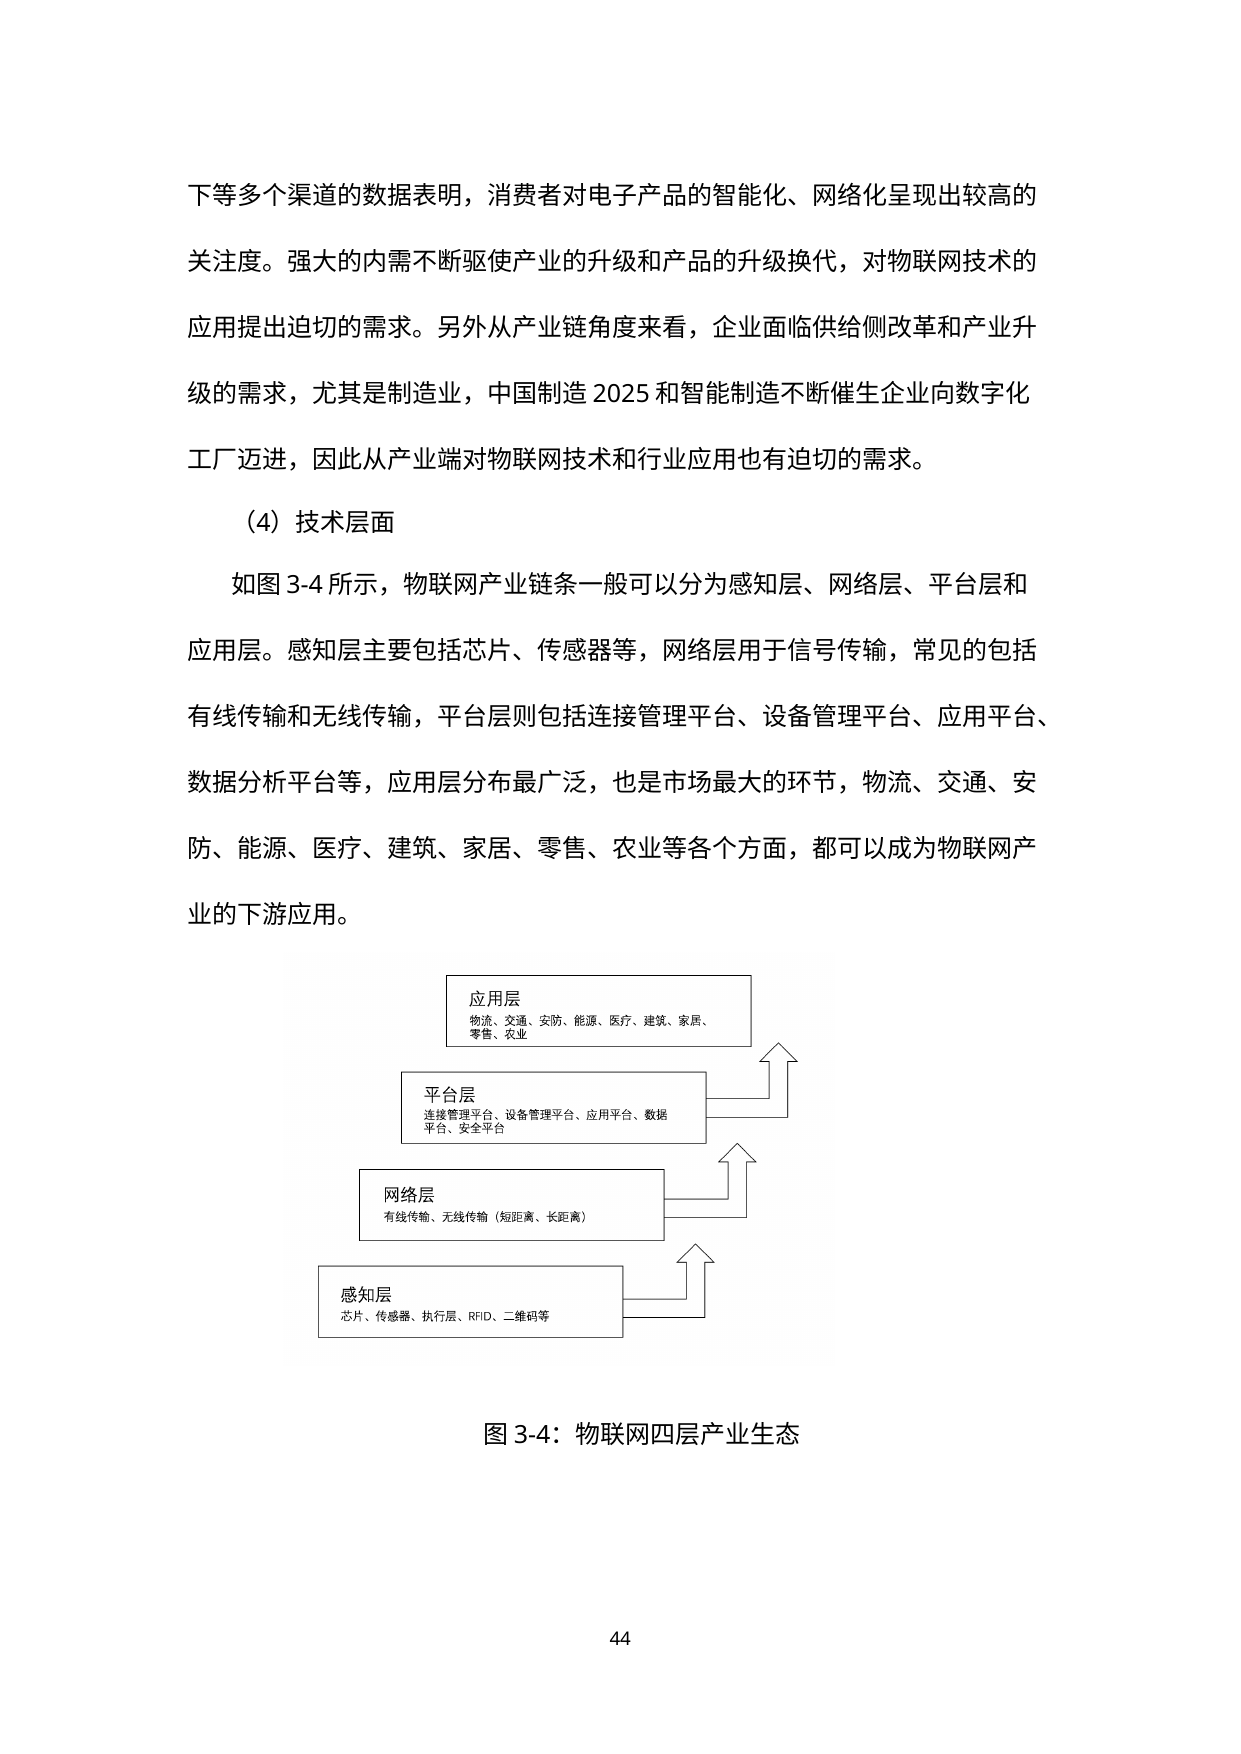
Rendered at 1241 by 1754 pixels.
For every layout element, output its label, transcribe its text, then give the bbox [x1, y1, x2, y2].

text 图3-4：物联网四层产业生态 [187, 1411, 1053, 1454]
picture [283, 952, 836, 1366]
text 如图3-4所示，物联网产业链条一般可以分为感知层、网络层、平台层和应用层。感知层主要包括芯片、传感器等，网络层用于信号传输，常见的包括有线传输和无线传输，平台层则包括连接管理平台、设备管理平台、应用平台、数据分析平台等，应用层分布最广泛，也是市场最大的环节，物流、交通、安防、能源、医疗、建筑、家居、零售、农业等各个方面，都可以成为物联网产业的下游应用。 [187, 561, 1053, 935]
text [187, 172, 1053, 480]
text （4）技术层面 [187, 498, 1053, 542]
